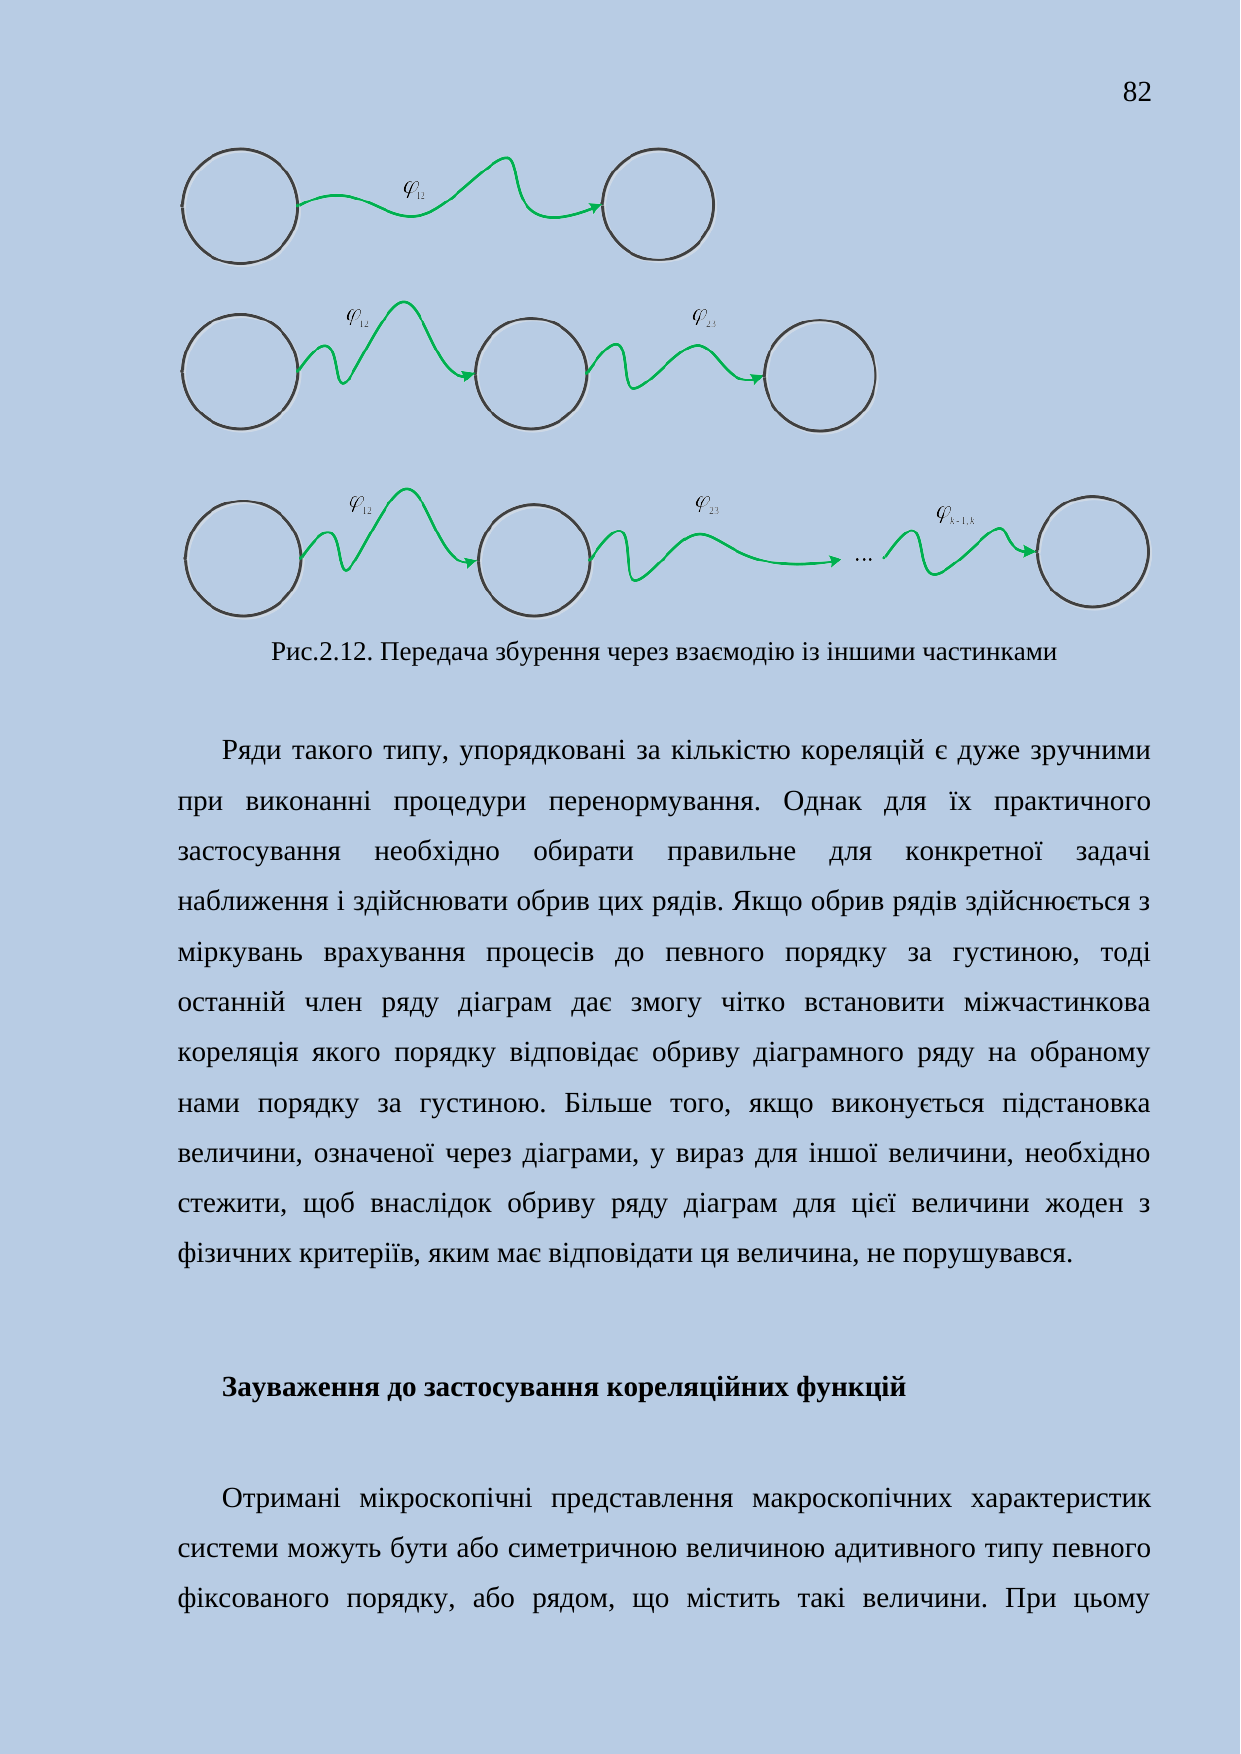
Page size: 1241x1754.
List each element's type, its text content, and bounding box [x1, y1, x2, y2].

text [177, 1480, 1152, 1614]
text Ряди такого типу, упорядковані за кількістю кореляцій є дуже зручними при виконанні процедури перенормування. Однак для їх практичного застосування необхідно обирати правильне для конкретної задачі наближення і здійснювати обрив цих рядів. Якщо обрив рядів здійснюється з міркувань врахування процесів до певного порядку за густиною, тоді останній член ряду діаграм дає змогу чітко встановити міжчастинкова кореляція якого порядку відповідає обриву діаграмного ряду на обраному нами порядку за густиною. Більше того, якщо виконується підстановка величини, означеної через діаграми, у вираз для іншої величини, необхідно стежити, щоб внаслідок обриву ряду діаграм для цієї величини жоден з фізичних критеріїв, яким має відповідати ця величина, не порушувався. [177, 732, 1152, 1269]
subtitle Зауваження до застосування кореляційних функцій [177, 1369, 1152, 1403]
text Рис.2.12. Передача збурення через взаємодію із іншими частинками [177, 636, 1152, 667]
